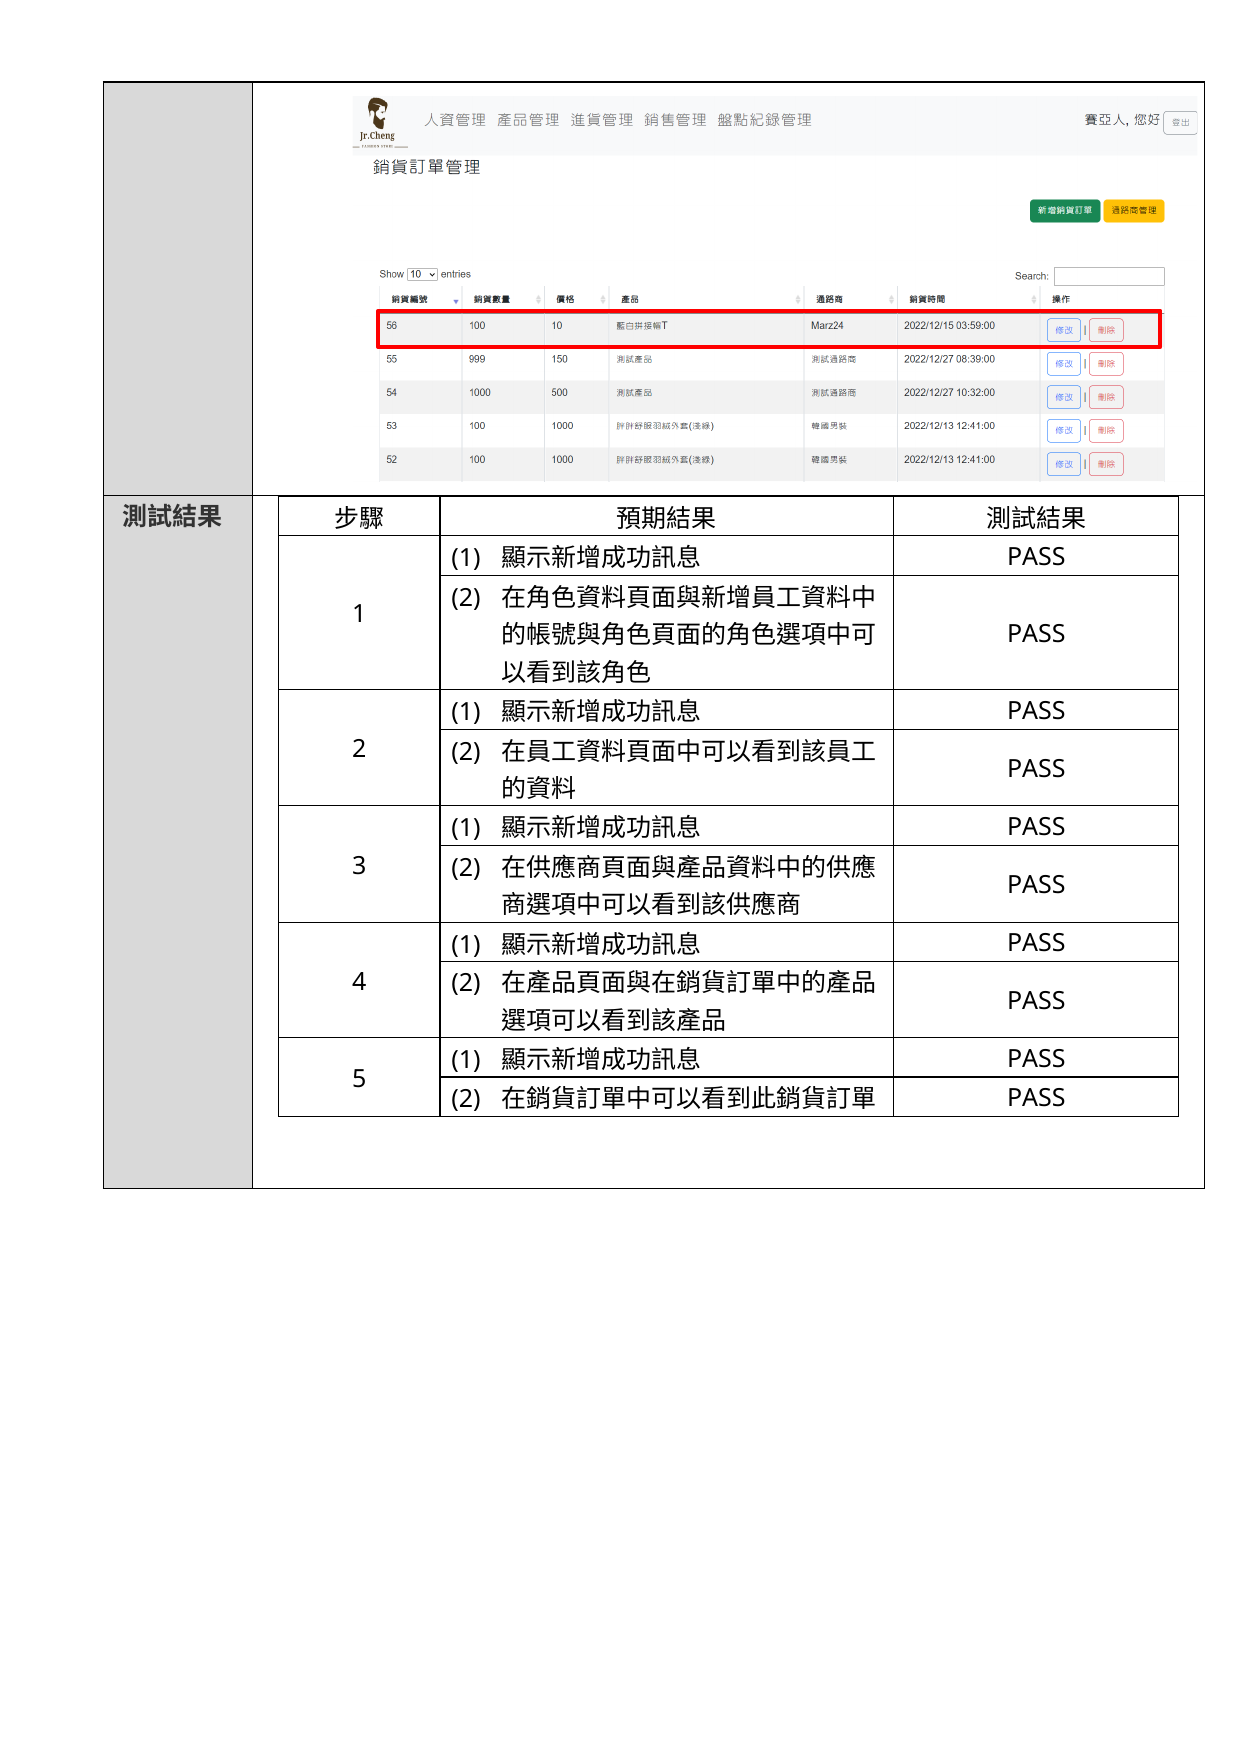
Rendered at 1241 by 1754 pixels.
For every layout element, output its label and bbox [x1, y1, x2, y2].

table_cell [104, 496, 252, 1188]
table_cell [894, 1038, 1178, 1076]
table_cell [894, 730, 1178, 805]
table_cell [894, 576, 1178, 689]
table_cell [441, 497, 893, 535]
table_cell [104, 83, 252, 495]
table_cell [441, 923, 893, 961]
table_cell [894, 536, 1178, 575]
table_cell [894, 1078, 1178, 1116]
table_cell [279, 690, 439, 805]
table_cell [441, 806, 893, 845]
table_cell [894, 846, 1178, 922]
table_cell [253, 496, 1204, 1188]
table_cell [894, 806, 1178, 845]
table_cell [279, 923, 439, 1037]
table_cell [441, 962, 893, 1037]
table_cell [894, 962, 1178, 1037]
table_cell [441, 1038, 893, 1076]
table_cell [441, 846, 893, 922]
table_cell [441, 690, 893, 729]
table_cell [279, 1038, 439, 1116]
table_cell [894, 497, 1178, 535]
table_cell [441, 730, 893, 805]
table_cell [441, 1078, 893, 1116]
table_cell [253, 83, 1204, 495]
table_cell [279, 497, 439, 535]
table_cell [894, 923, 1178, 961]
picture [352, 96, 1198, 482]
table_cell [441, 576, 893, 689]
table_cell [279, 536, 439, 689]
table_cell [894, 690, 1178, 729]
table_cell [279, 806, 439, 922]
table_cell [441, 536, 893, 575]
